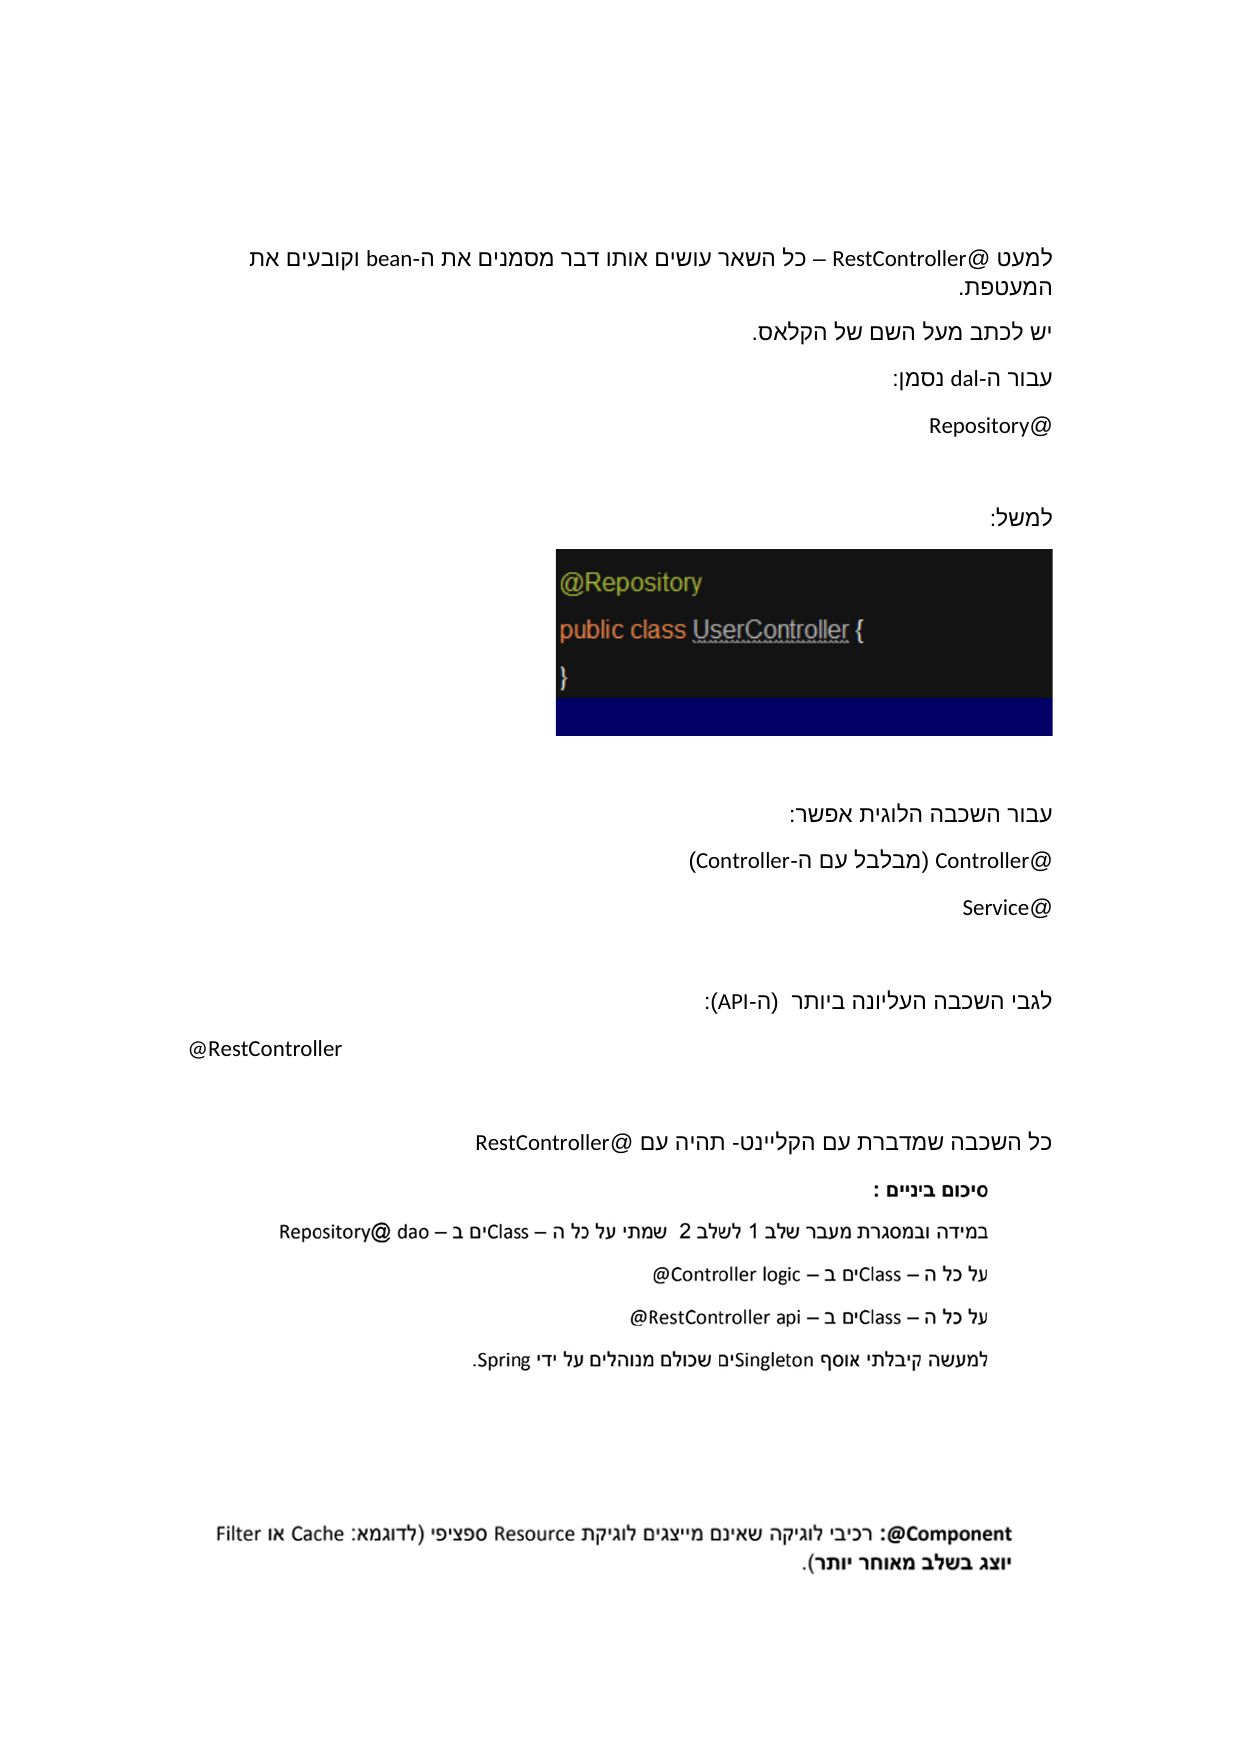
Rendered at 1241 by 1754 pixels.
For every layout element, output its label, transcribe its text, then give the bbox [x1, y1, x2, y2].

text @Controller (מבלבל עם ה-Controller) [187, 847, 1053, 874]
picture [187, 1174, 1053, 1402]
text @Service [187, 893, 1053, 921]
picture [187, 1514, 1053, 1590]
text למשל: [187, 505, 1053, 531]
text כל השכבה שמדברת עם הקליינט- תהיה עם @RestController [187, 1128, 1053, 1156]
text @RestController [187, 1034, 1053, 1062]
text @Repository [187, 411, 1053, 439]
text עבור השכבה הלוגית אפשר: [187, 801, 1053, 828]
text לגבי השכבה העליונה ביותר (ה-API): [187, 987, 1053, 1015]
picture [555, 549, 1053, 736]
text למעט @RestController – כל השאר עושים אותו דבר מסמנים את ה-bean וקובעים את המעטפת. [187, 244, 1053, 300]
text יש לכתב מעל השם של הקלאס. [187, 319, 1053, 345]
text עבור ה-dal נסמן: [187, 364, 1053, 392]
